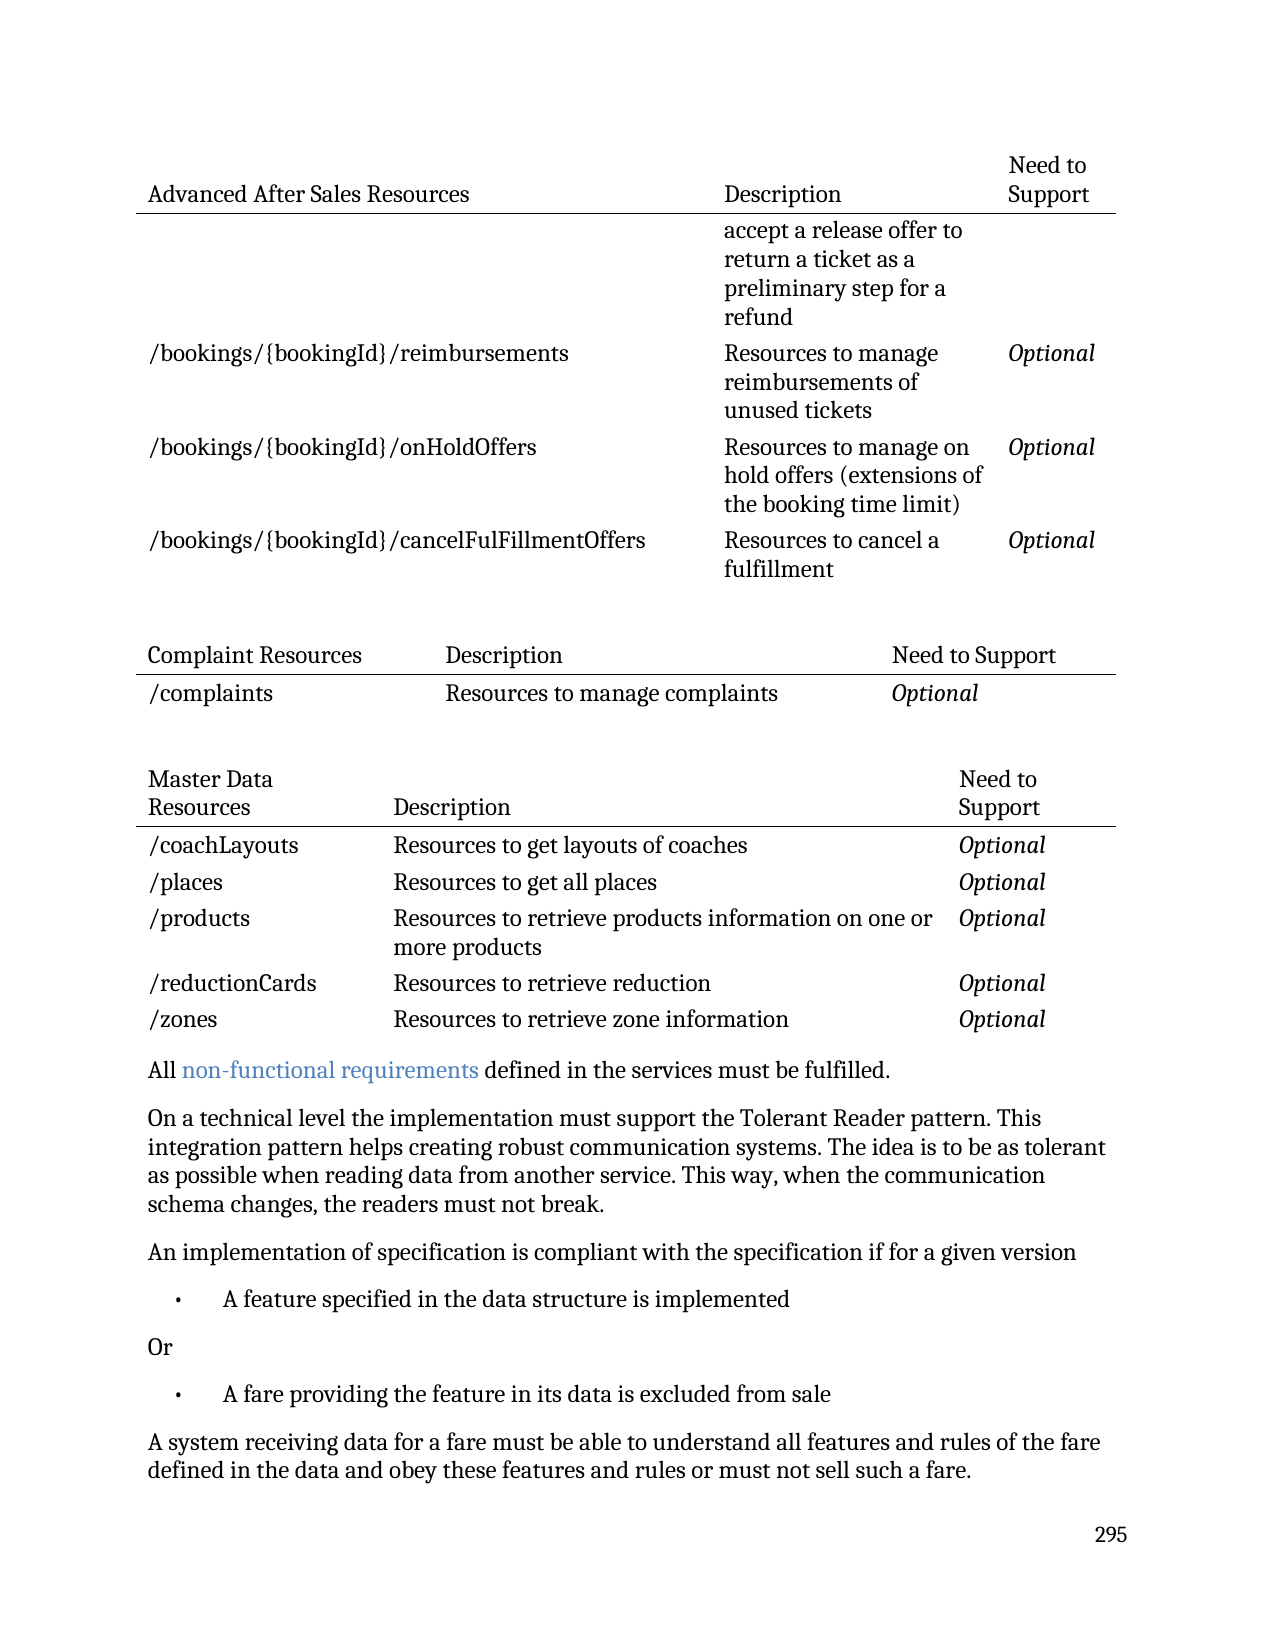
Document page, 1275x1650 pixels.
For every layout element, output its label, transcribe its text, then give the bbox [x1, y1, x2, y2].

text A system receiving data for a fare must be able to understand all features and rules of the fare defined in the data and obey these features and rules or must not sell such a fare. [148, 1427, 1127, 1485]
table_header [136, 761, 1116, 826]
text An implementation of specification is compliant with the specification if for a given version [148, 1237, 1127, 1266]
text On a technical level the implementation must support the Tolerant Reader pattern. This integration pattern helps creating robust communication systems. The idea is to be as tolerant as possible when reading data from another service. This way, when the communication schema changes, the readers must not break. [148, 1104, 1127, 1219]
list A fare providing the feature in its data is excluded from sale [173, 1380, 1127, 1409]
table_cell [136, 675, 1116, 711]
text Or [148, 1332, 1127, 1361]
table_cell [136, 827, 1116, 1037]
text All non-functional requirements defined in the services must be fulfilled. [148, 1056, 1127, 1085]
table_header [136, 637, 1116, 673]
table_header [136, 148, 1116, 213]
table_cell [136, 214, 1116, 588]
list A feature specified in the data structure is implemented [173, 1285, 1127, 1314]
